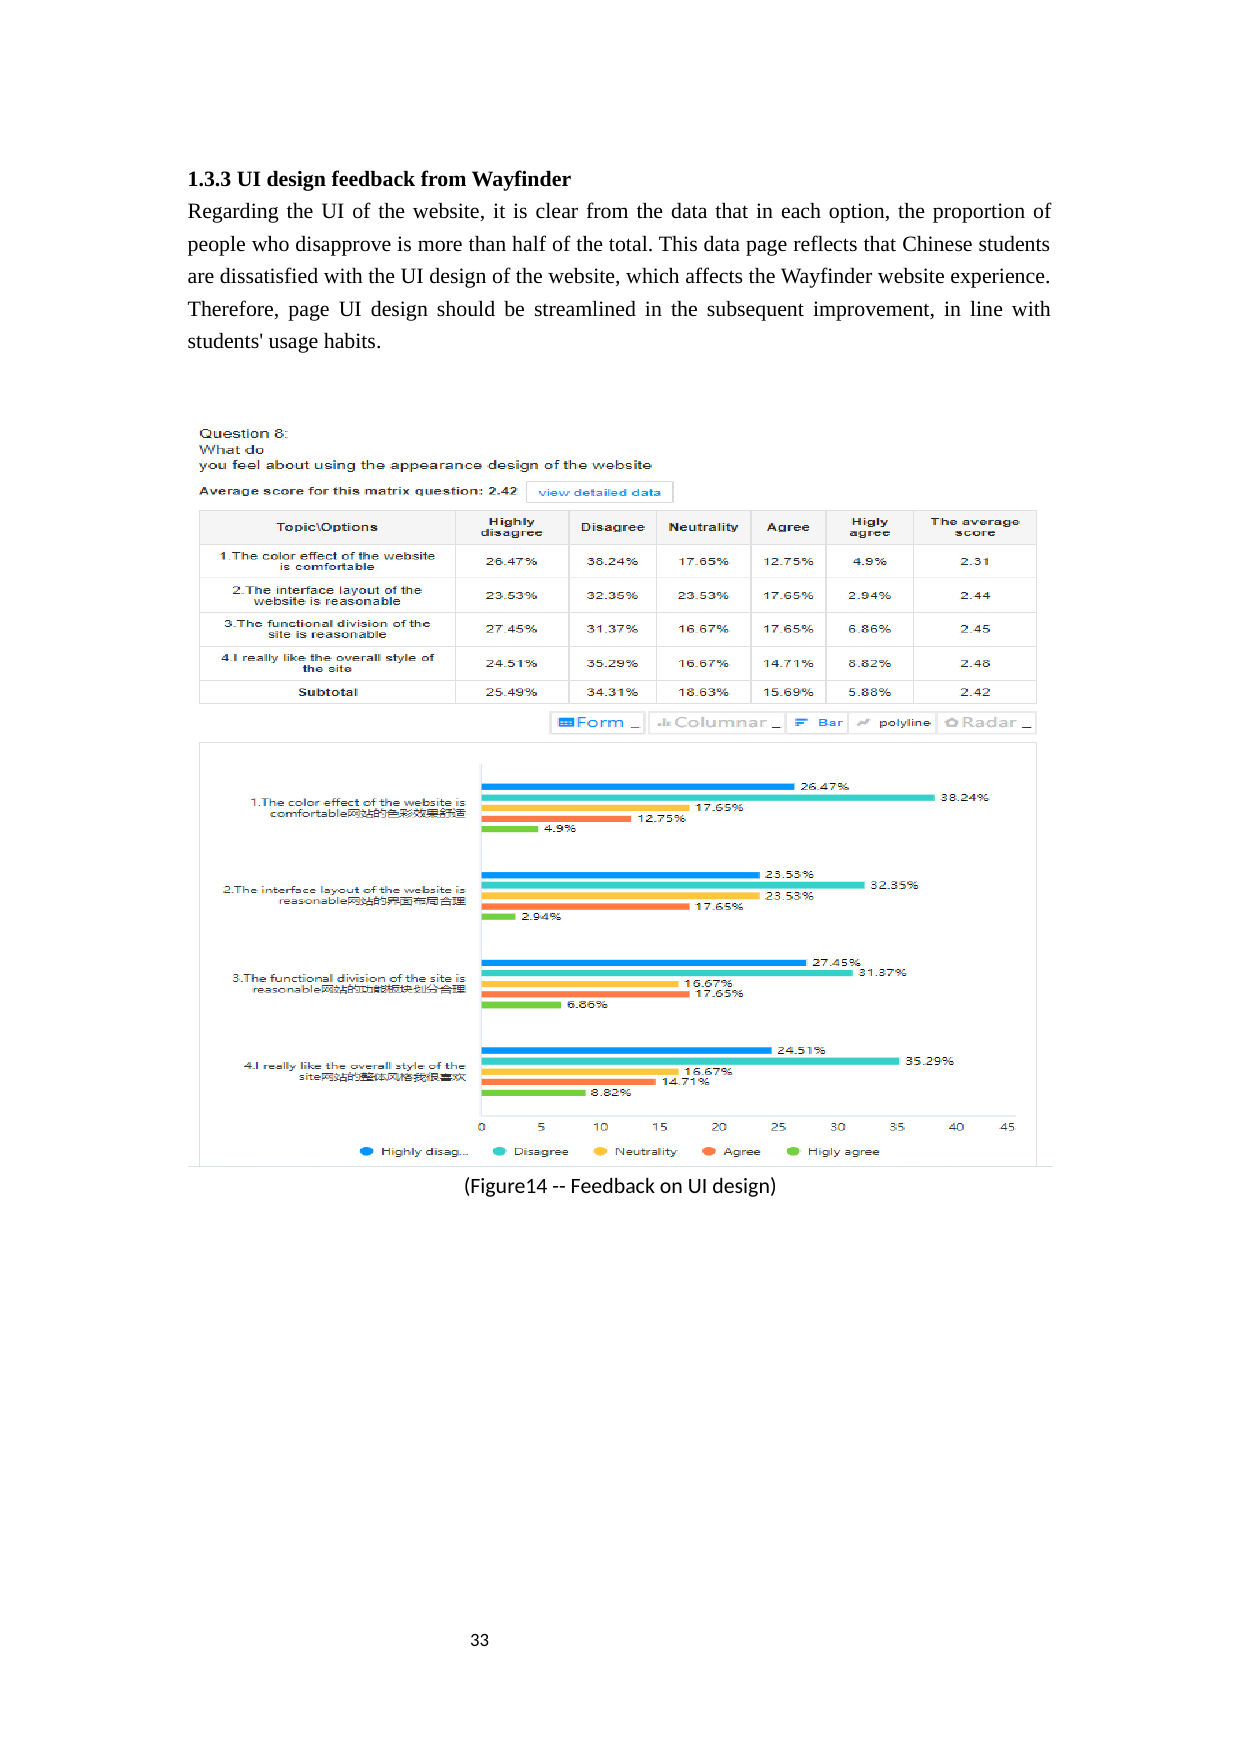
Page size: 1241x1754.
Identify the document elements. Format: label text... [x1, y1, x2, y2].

text (Figure14 -- Feedback on UI design) [187, 1169, 1053, 1202]
text 1.3.3 UI design feedback from Wayfinder [187, 162, 1053, 194]
picture [187, 422, 1053, 1167]
text Regarding the UI of the website, it is clear from the data that in each option, the proportion of people who disapprove is more than half of the total. This data page reflects that Chinese students are dissatisfied with the UI design of the website, which affects the Wayfinder website experience. Therefore, page UI design should be streamlined in the subsequent improvement, in line with students' usage habits. [187, 194, 1053, 357]
